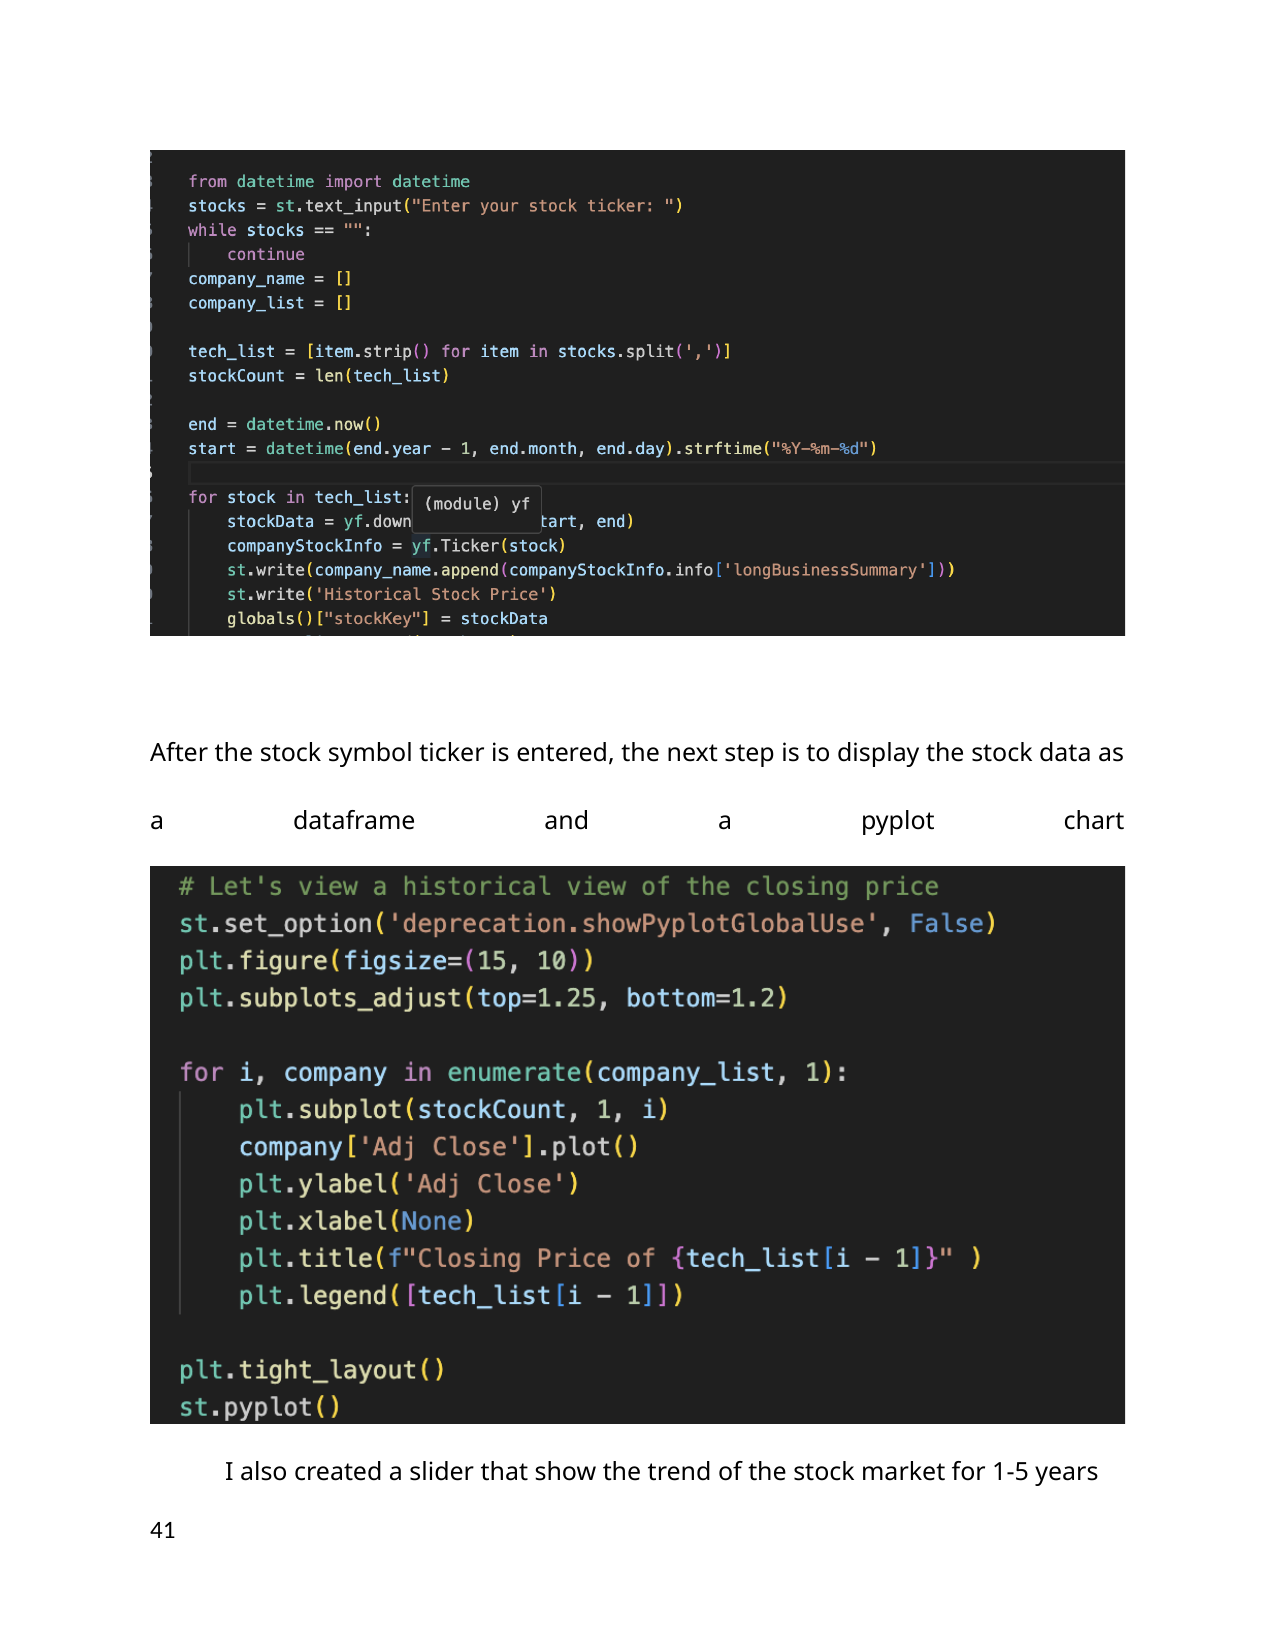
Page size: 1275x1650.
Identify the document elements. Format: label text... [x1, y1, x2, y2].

text I also created a slider that show the trend of the stock market for 1-5 years [150, 1454, 1125, 1488]
text After the stock symbol ticker is entered, the next step is to display the stock data as a dataframe and a pyplot chart [150, 734, 1125, 866]
